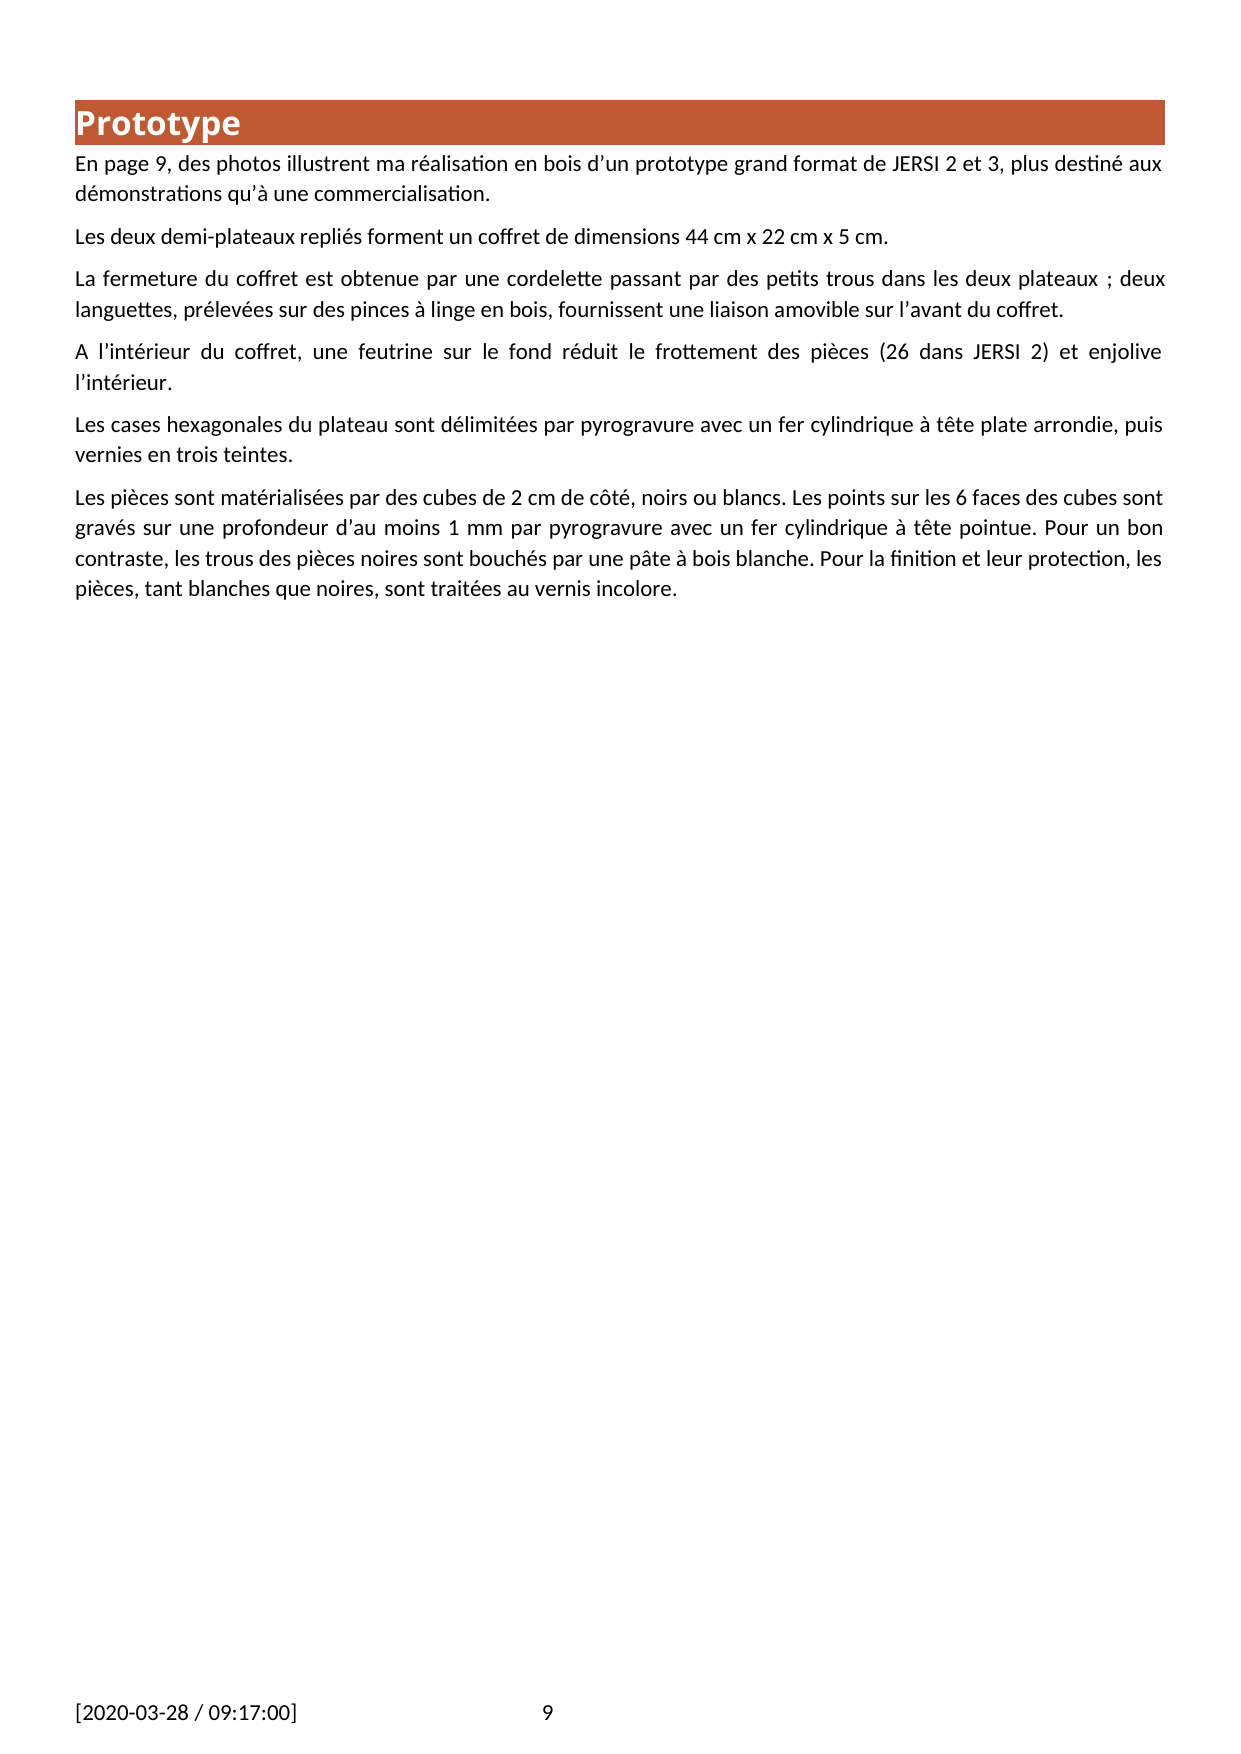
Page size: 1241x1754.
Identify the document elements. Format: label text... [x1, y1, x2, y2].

subtitle Prototype [241, 100, 1165, 145]
text La fermeture du coffret est obtenue par une cordelette passant par des petits trous dans les deux plateaux ; deux languettes, prélevées sur des pinces à linge en bois, fournissent une liaison amovible sur l’avant du coffret. [75, 264, 1165, 323]
text Les pièces sont matérialisées par des cubes de 2 cm de côté, noirs ou blancs. Les points sur les 6 faces des cubes sont gravés sur une profondeur d’au moins 1 mm par pyrogravure avec un fer cylindrique à tête pointue. Pour un bon contraste, les trous des pièces noires sont bouchés par une pâte à bois blanche. Pour la finition et leur protection, les pièces, tant blanches que noires, sont traitées au vernis incolore. [75, 483, 1165, 602]
text A l’intérieur du coffret, une feutrine sur le fond réduit le frottement des pièces (26 dans JERSI 2) et enjolive l’intérieur. [75, 337, 1165, 396]
text Les deux demi-plateaux repliés forment un coffret de dimensions 44 cm x 22 cm x 5 cm. [75, 222, 1165, 250]
text En page 9, des photos illustrent ma réalisation en bois d’un prototype grand format de JERSI 2 et 3, plus destiné aux démonstrations qu’à une commercialisation. [75, 149, 1165, 207]
text Les cases hexagonales du plateau sont délimitées par pyrogravure avec un fer cylindrique à tête plate arrondie, puis vernies en trois teintes. [75, 410, 1165, 469]
